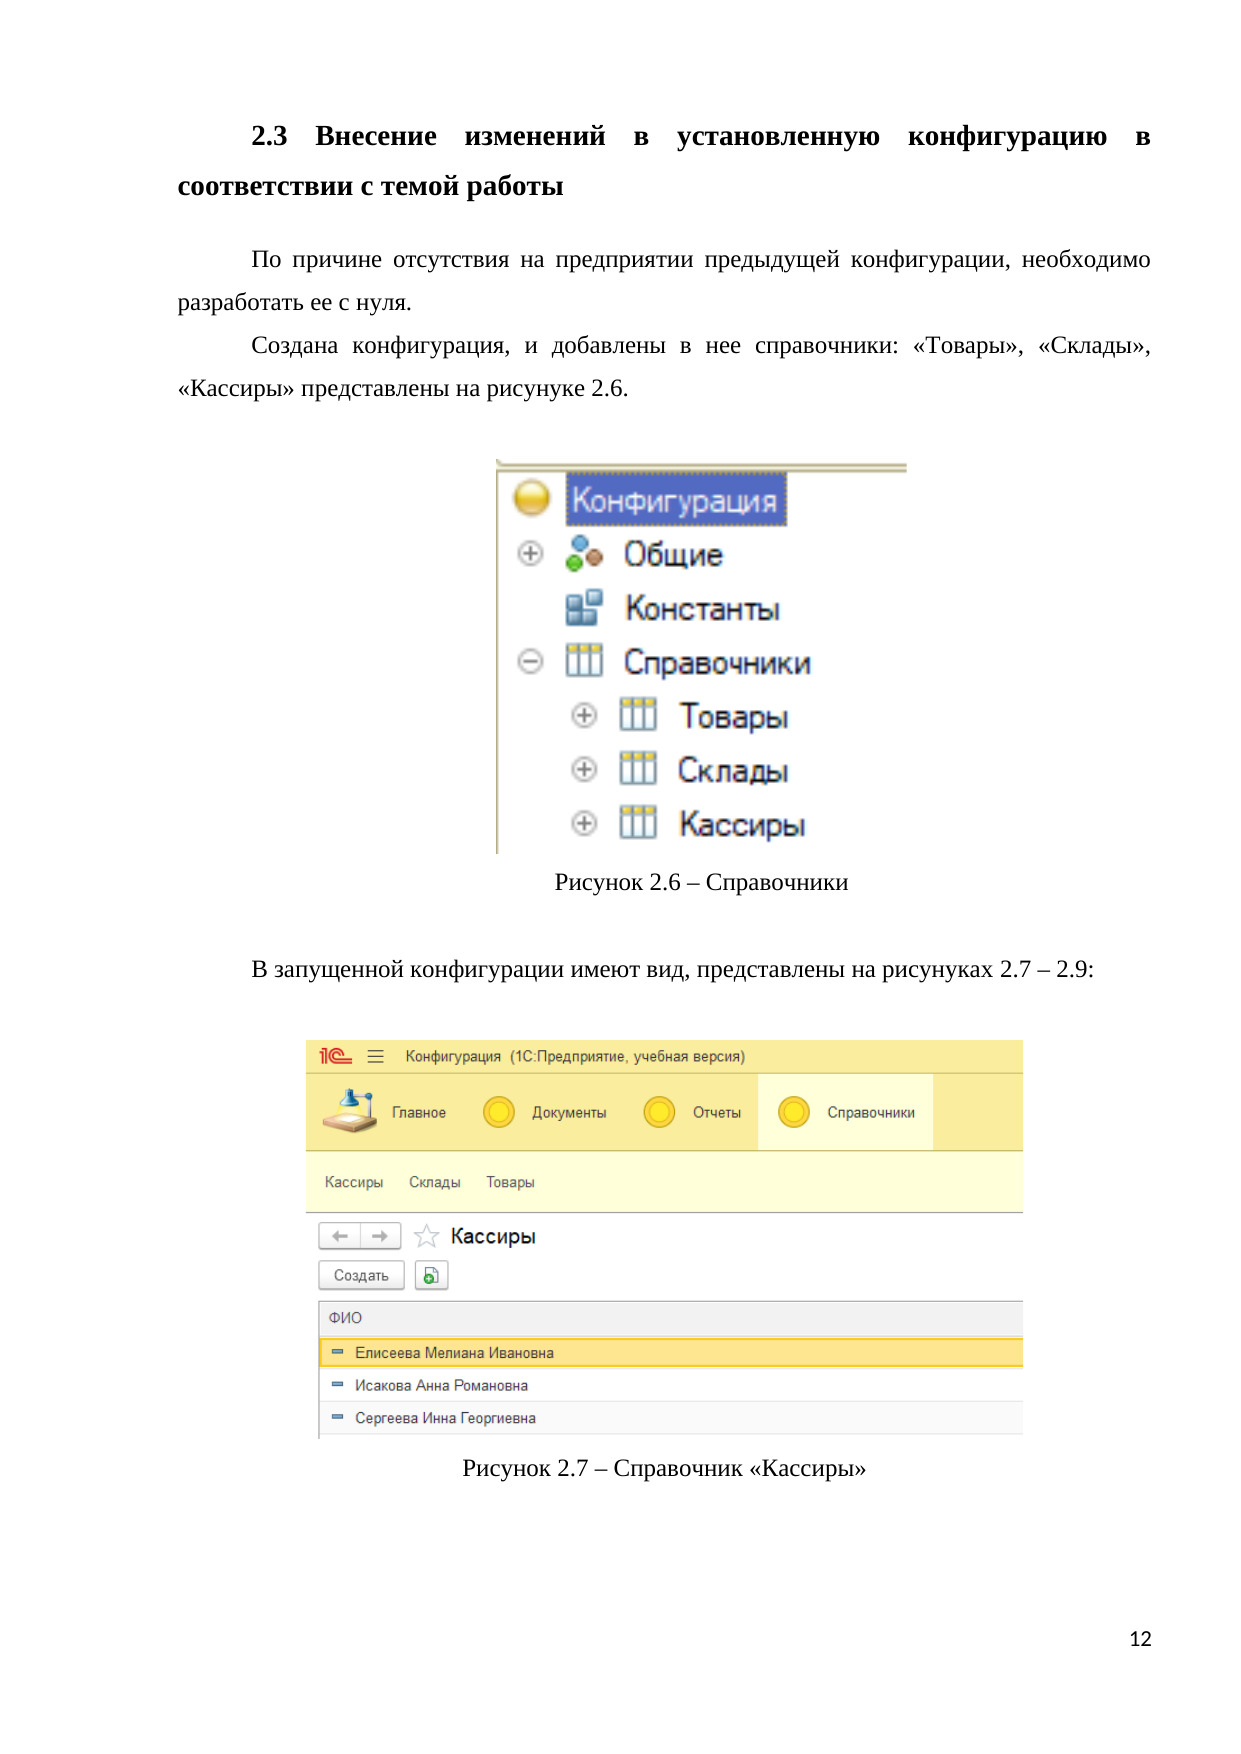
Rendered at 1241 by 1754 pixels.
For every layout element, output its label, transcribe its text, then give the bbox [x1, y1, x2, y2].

picture [496, 459, 907, 854]
text Создана конфигурация, и добавлены в нее справочники: «Товары», «Склады», «Кассиры» представлены на рисунуке 2.6. [177, 330, 1152, 402]
text По причине отсутствия на предприятии предыдущей конфигурации, необходимо разработать ее с нуля. [177, 244, 1152, 316]
text 2.3 Внесение изменений в установленную конфигурацию в соответствии с темой работы [177, 118, 1152, 202]
text Рисунок 2.7 – Справочник «Кассиры» [177, 1453, 1152, 1482]
picture [305, 1040, 1024, 1439]
text Рисунок 2.6 – Справочники [177, 867, 1152, 896]
text В запущенной конфигурации имеют вид, представлены на рисунуках 2.7 – 2.9: [177, 954, 1152, 982]
